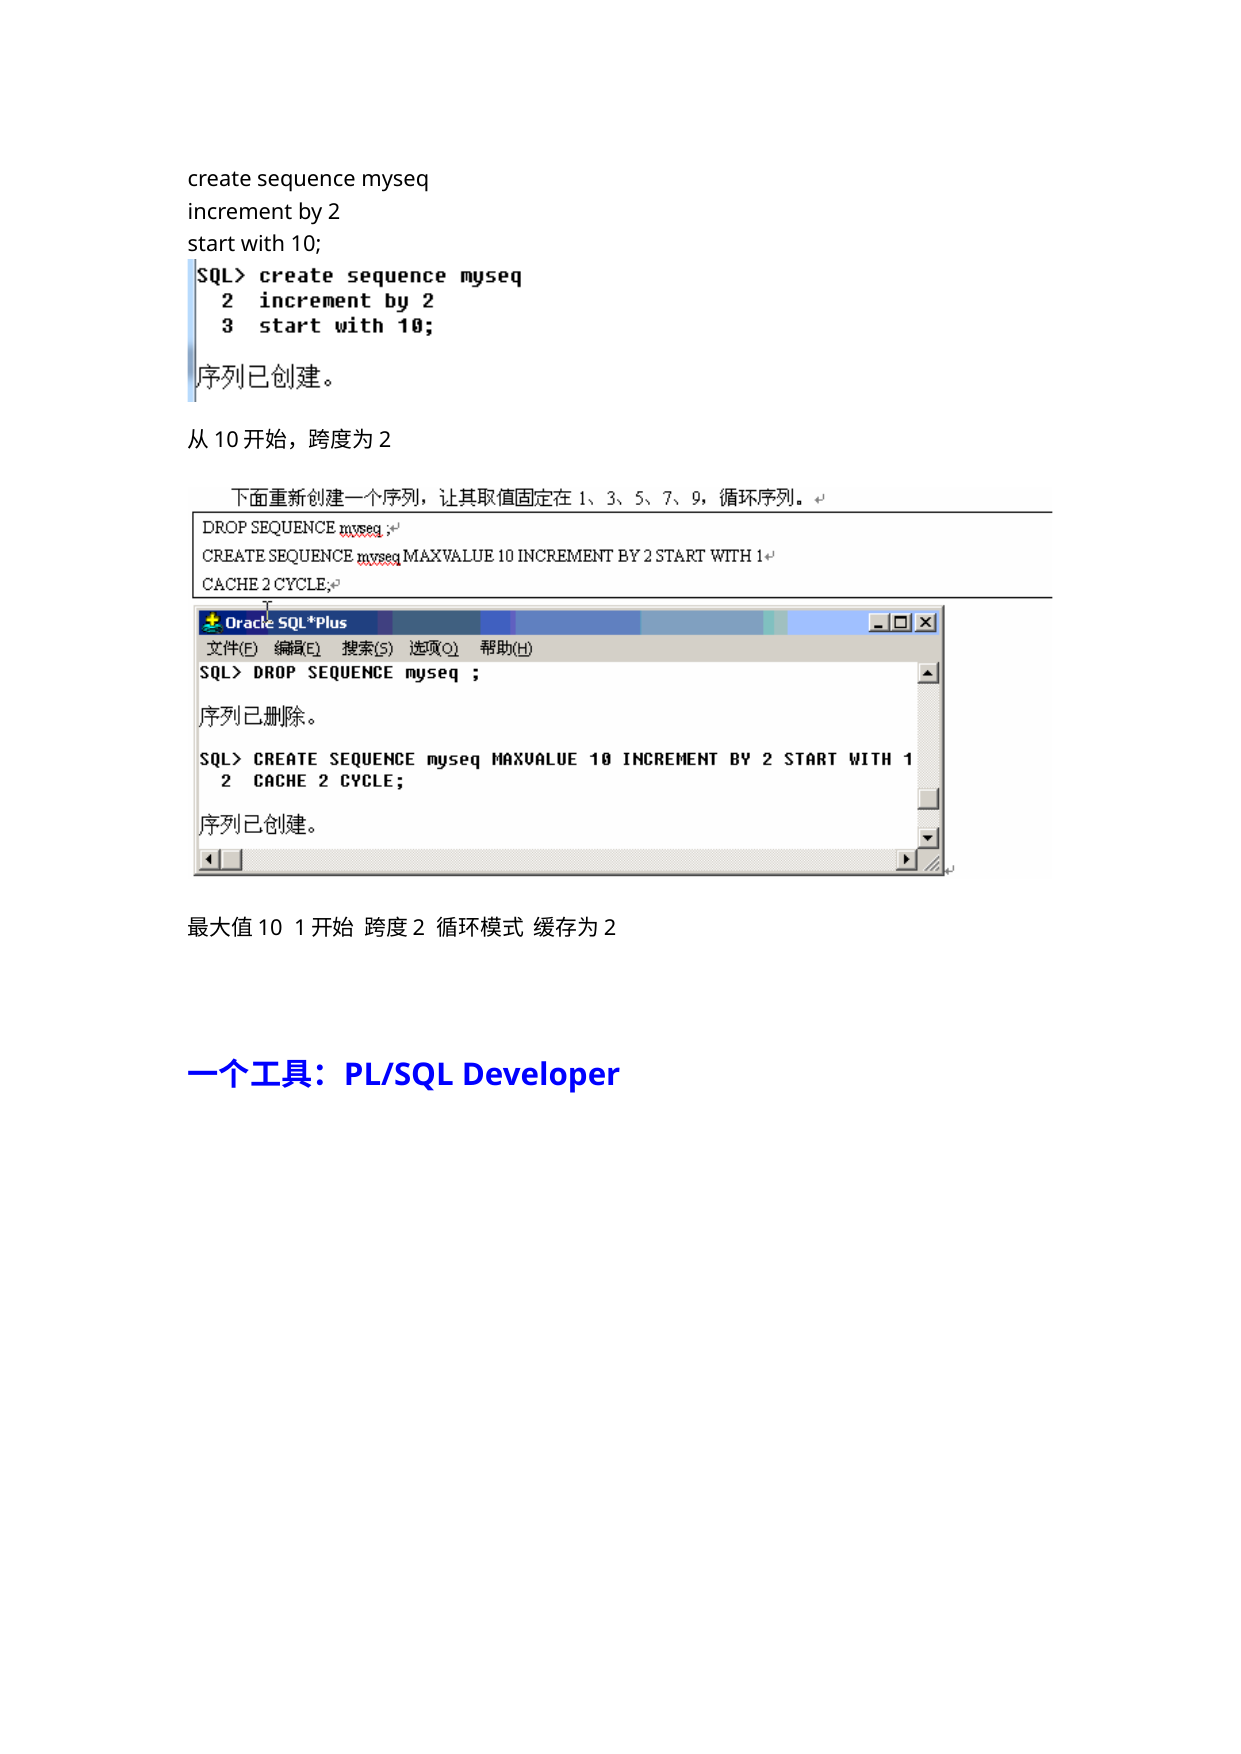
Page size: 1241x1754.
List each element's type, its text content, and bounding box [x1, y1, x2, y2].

list create sequence myseq [187, 162, 1053, 194]
list increment by 2 [187, 194, 1053, 227]
list start with 10; [187, 227, 1053, 259]
picture [187, 259, 568, 402]
picture [187, 487, 1053, 879]
list 从10开始，跨度为2 [187, 422, 1053, 454]
list 一个工具：PL/SQL Developer [187, 1039, 1053, 1104]
list 最大值10 1开始 跨度2 循环模式 缓存为2 [187, 909, 1053, 942]
